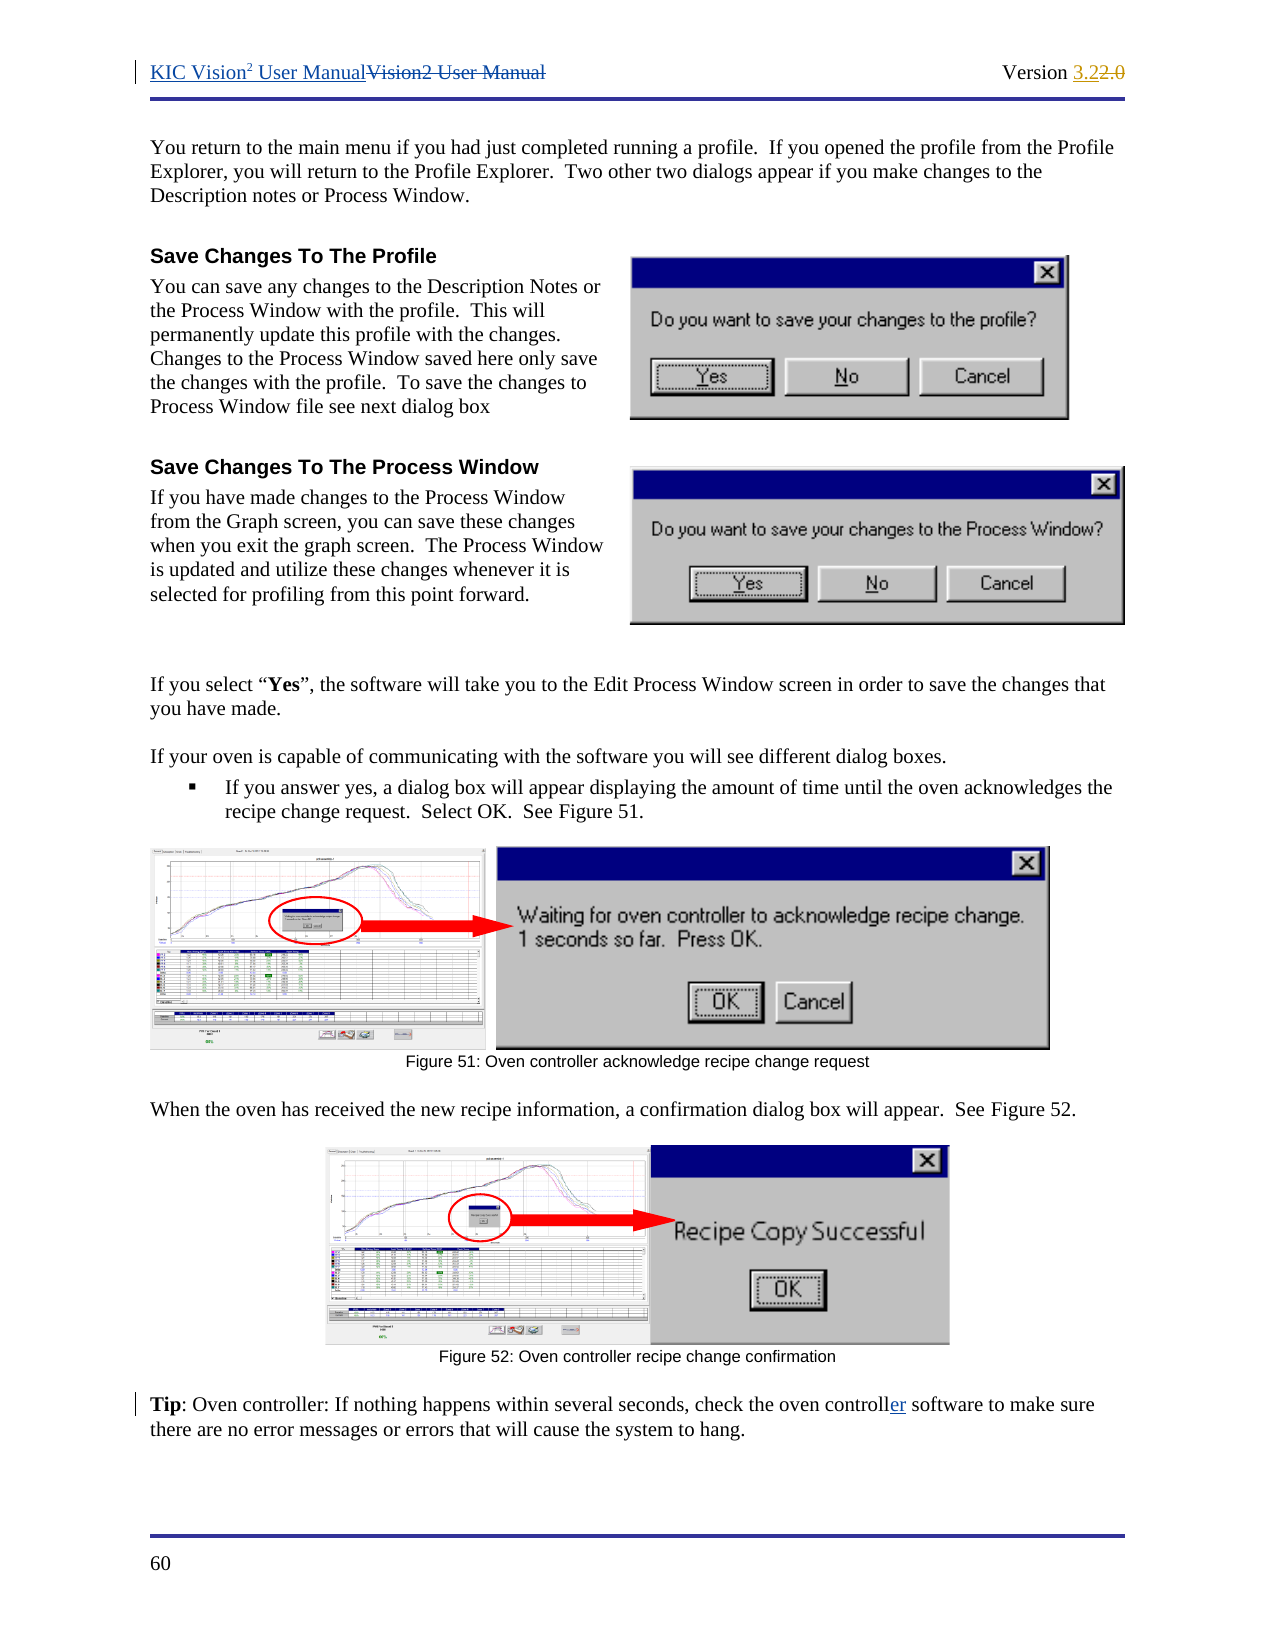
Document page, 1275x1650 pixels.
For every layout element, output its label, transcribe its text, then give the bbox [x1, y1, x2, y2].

picture [629, 466, 1125, 625]
text If your oven is capable of communicating with the software you will see different dialog boxes. [150, 744, 1125, 768]
picture [271, 899, 361, 943]
picture [629, 255, 1071, 420]
text You return to the main menu if you had just completed running a profile. If you opened the profile from the Profile Explorer, you will return to the Profile Explorer. Two other two dialogs appear if you make changes to the Description notes or Process Window. [150, 135, 1125, 207]
picture [325, 1145, 950, 1345]
picture [150, 848, 486, 1050]
table_cell [619, 443, 1136, 648]
text If you select “Yes”, the software will take you to the Edit Process Window screen in order to save the changes that you have made. [150, 672, 1125, 720]
table_header Save Changes To The Profile You can save any changes to the Description Notes or the Process Window with the profile. This will permanently update this profile with the changes. Changes to the Process Window saved here only save the changes with the profile. To save the changes to Process Window file see next dialog box [139, 231, 619, 442]
picture [496, 846, 1050, 1050]
table_header [619, 231, 1136, 442]
table_cell Save Changes To The Process Window If you have made changes to the Process Window from the Graph screen, you can save these changes when you exit the graph screen. The Process Window is updated and utilize these changes whenever it is selected for profiling from this point forward. [139, 443, 619, 648]
text Tip: Oven controller: If nothing happens within several seconds, check the oven controll software to make sure there are no error messages or errors that will cause the system to hang. [150, 1392, 1125, 1441]
